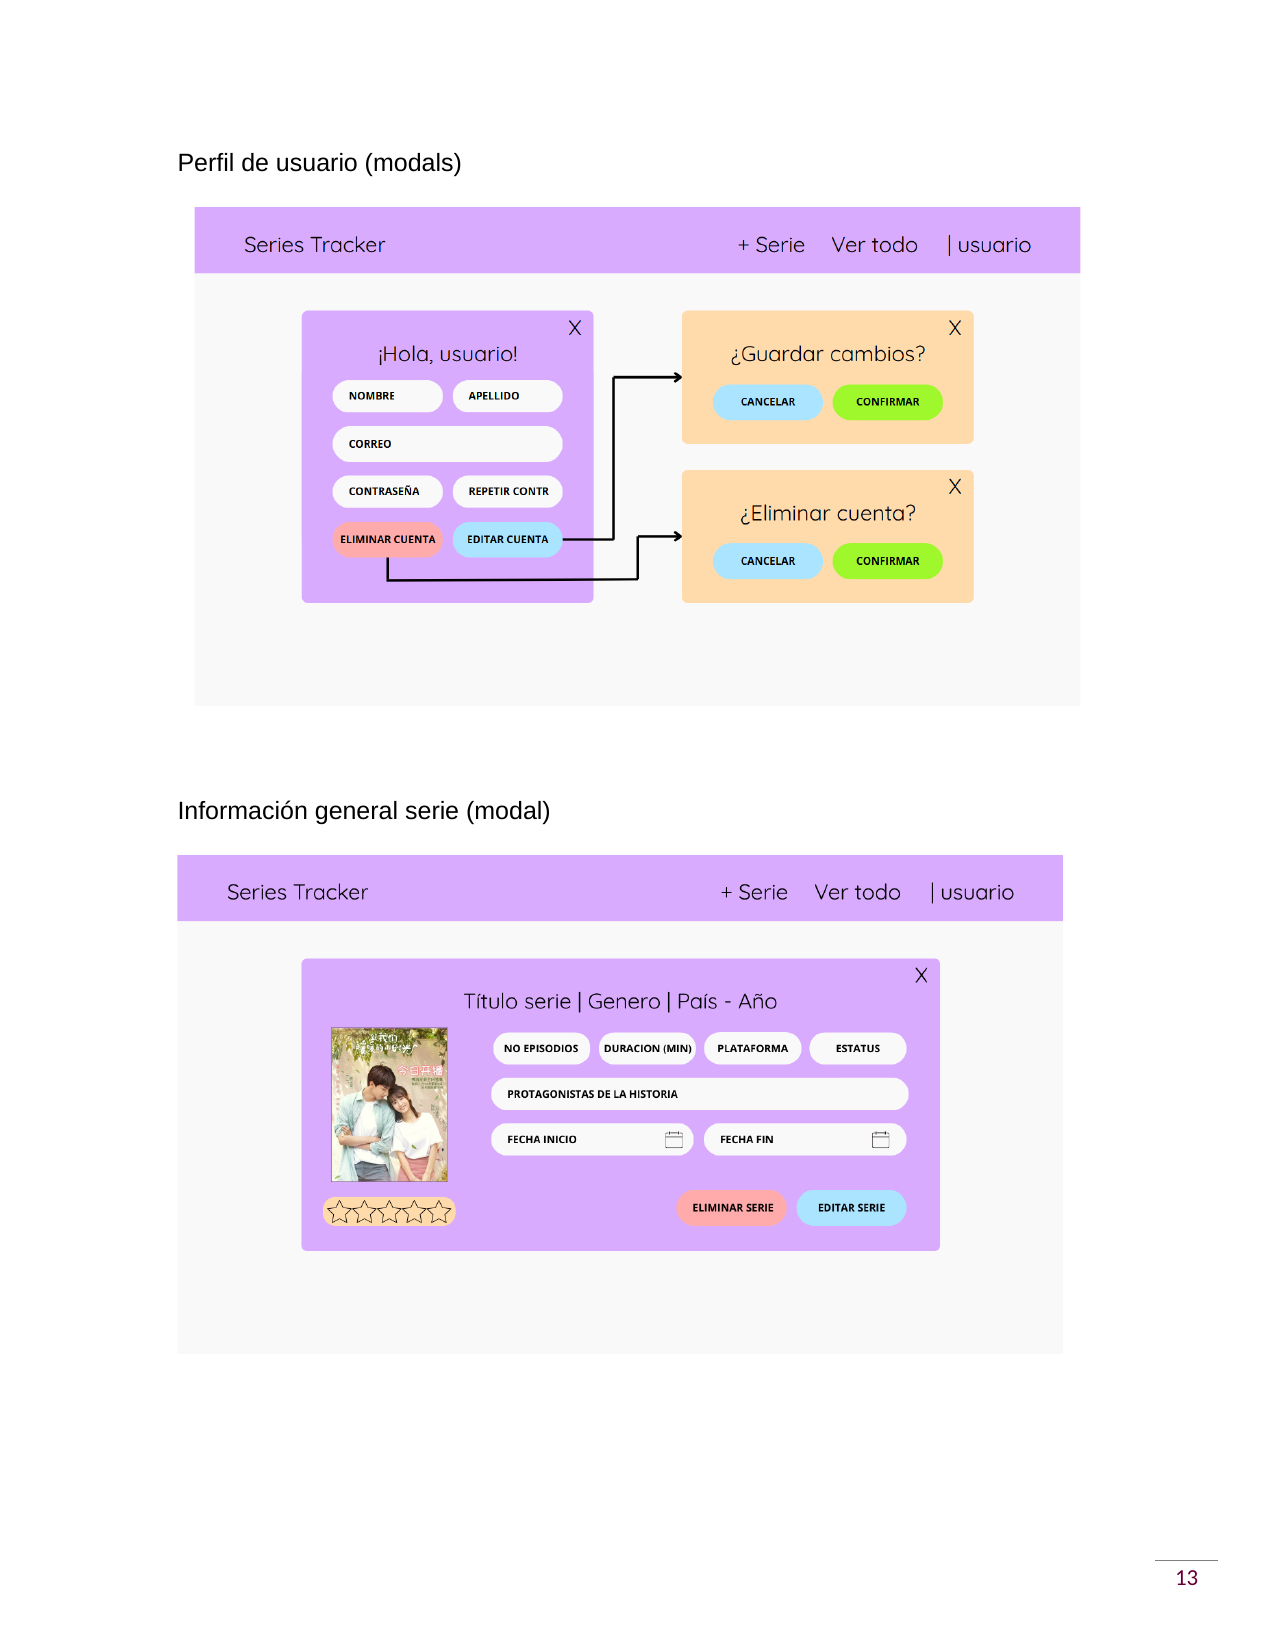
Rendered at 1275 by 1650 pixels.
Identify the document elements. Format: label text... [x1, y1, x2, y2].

text Perfil de usuario (modals) [177, 148, 1098, 176]
picture [177, 855, 1063, 1354]
picture [194, 207, 1081, 706]
text Información general serie (modal) [177, 796, 1098, 824]
